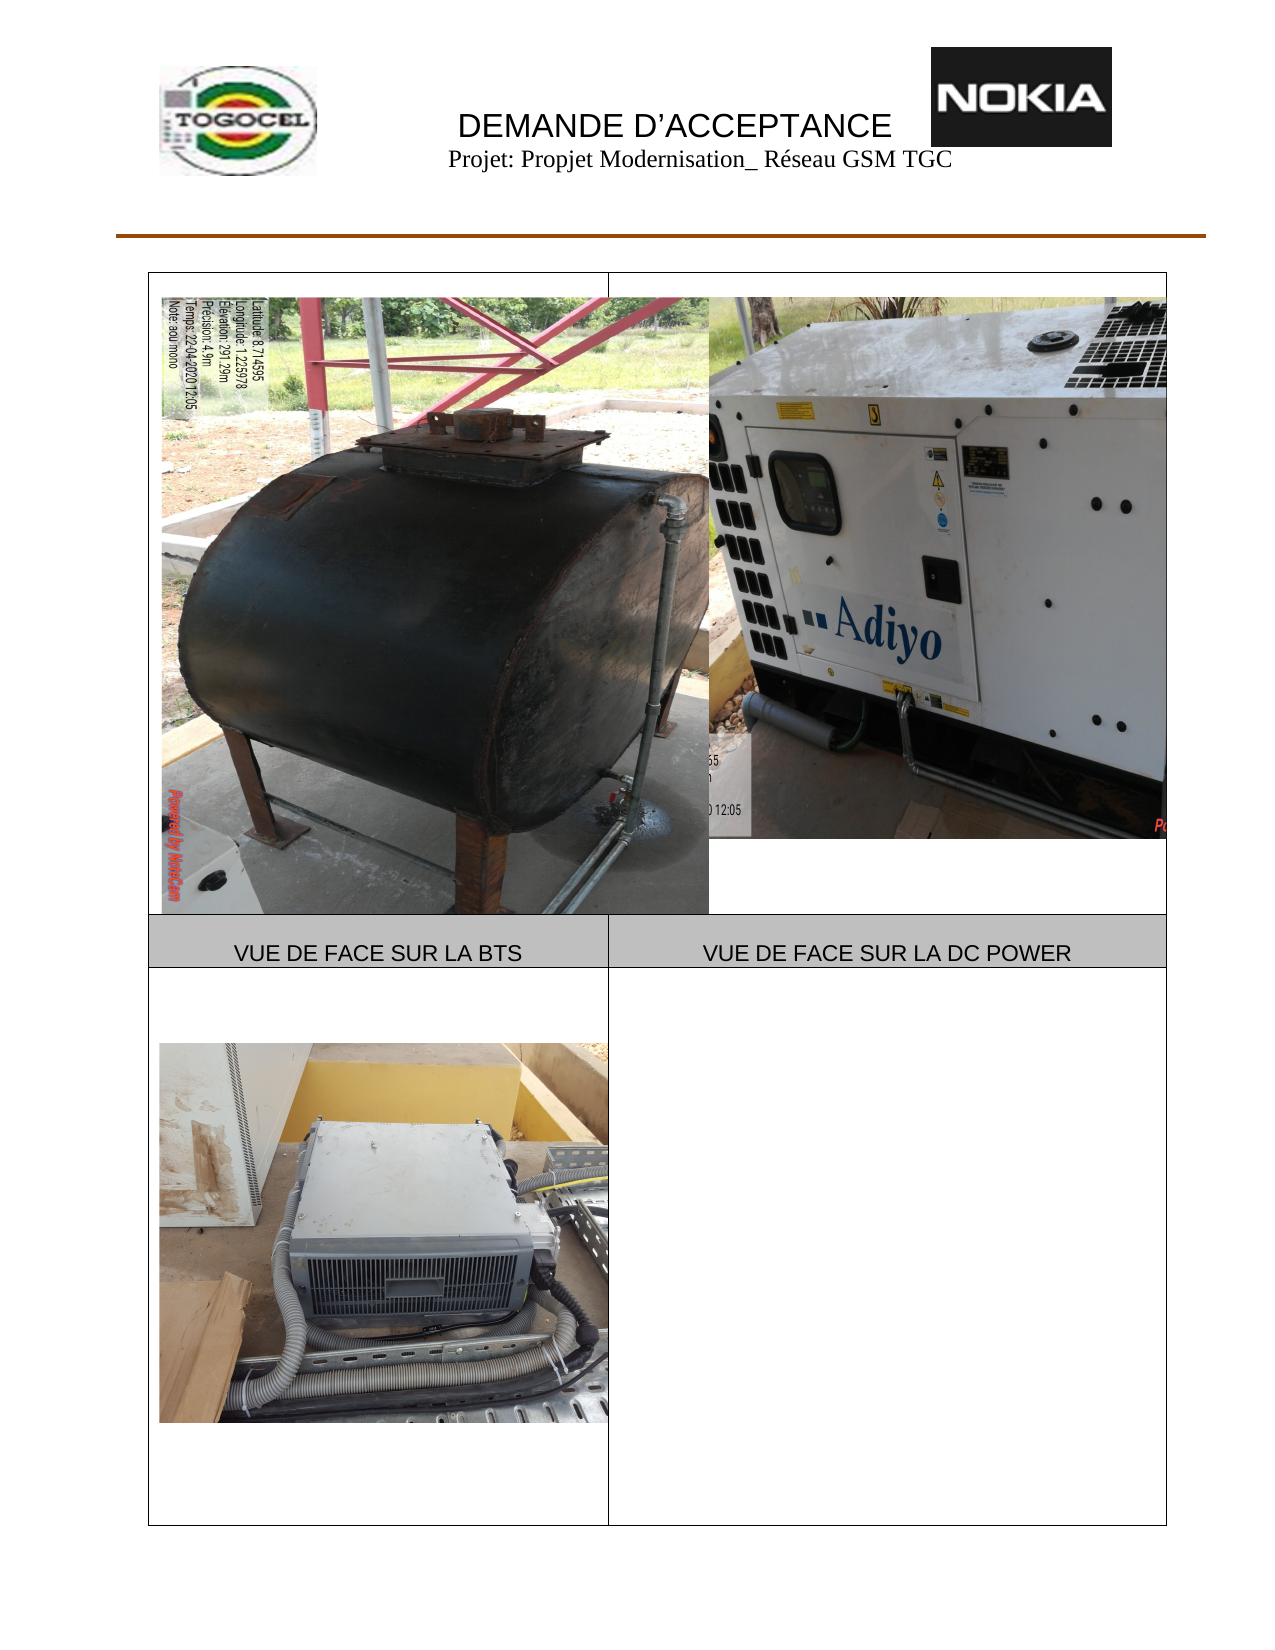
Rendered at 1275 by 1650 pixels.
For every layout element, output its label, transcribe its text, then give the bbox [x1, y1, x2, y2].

picture [159, 66, 318, 176]
table_cell [709, 839, 1166, 914]
table_cell VUE DE FACE SUR LA DC POWER [609, 915, 1166, 967]
table_cell [609, 968, 1166, 1525]
picture [162, 297, 1167, 913]
table_cell [609, 273, 1166, 297]
picture [159, 1043, 608, 1423]
table_cell [149, 968, 608, 1525]
table_cell [149, 273, 608, 914]
table_cell VUE DE FACE SUR LA BTS [149, 915, 608, 967]
